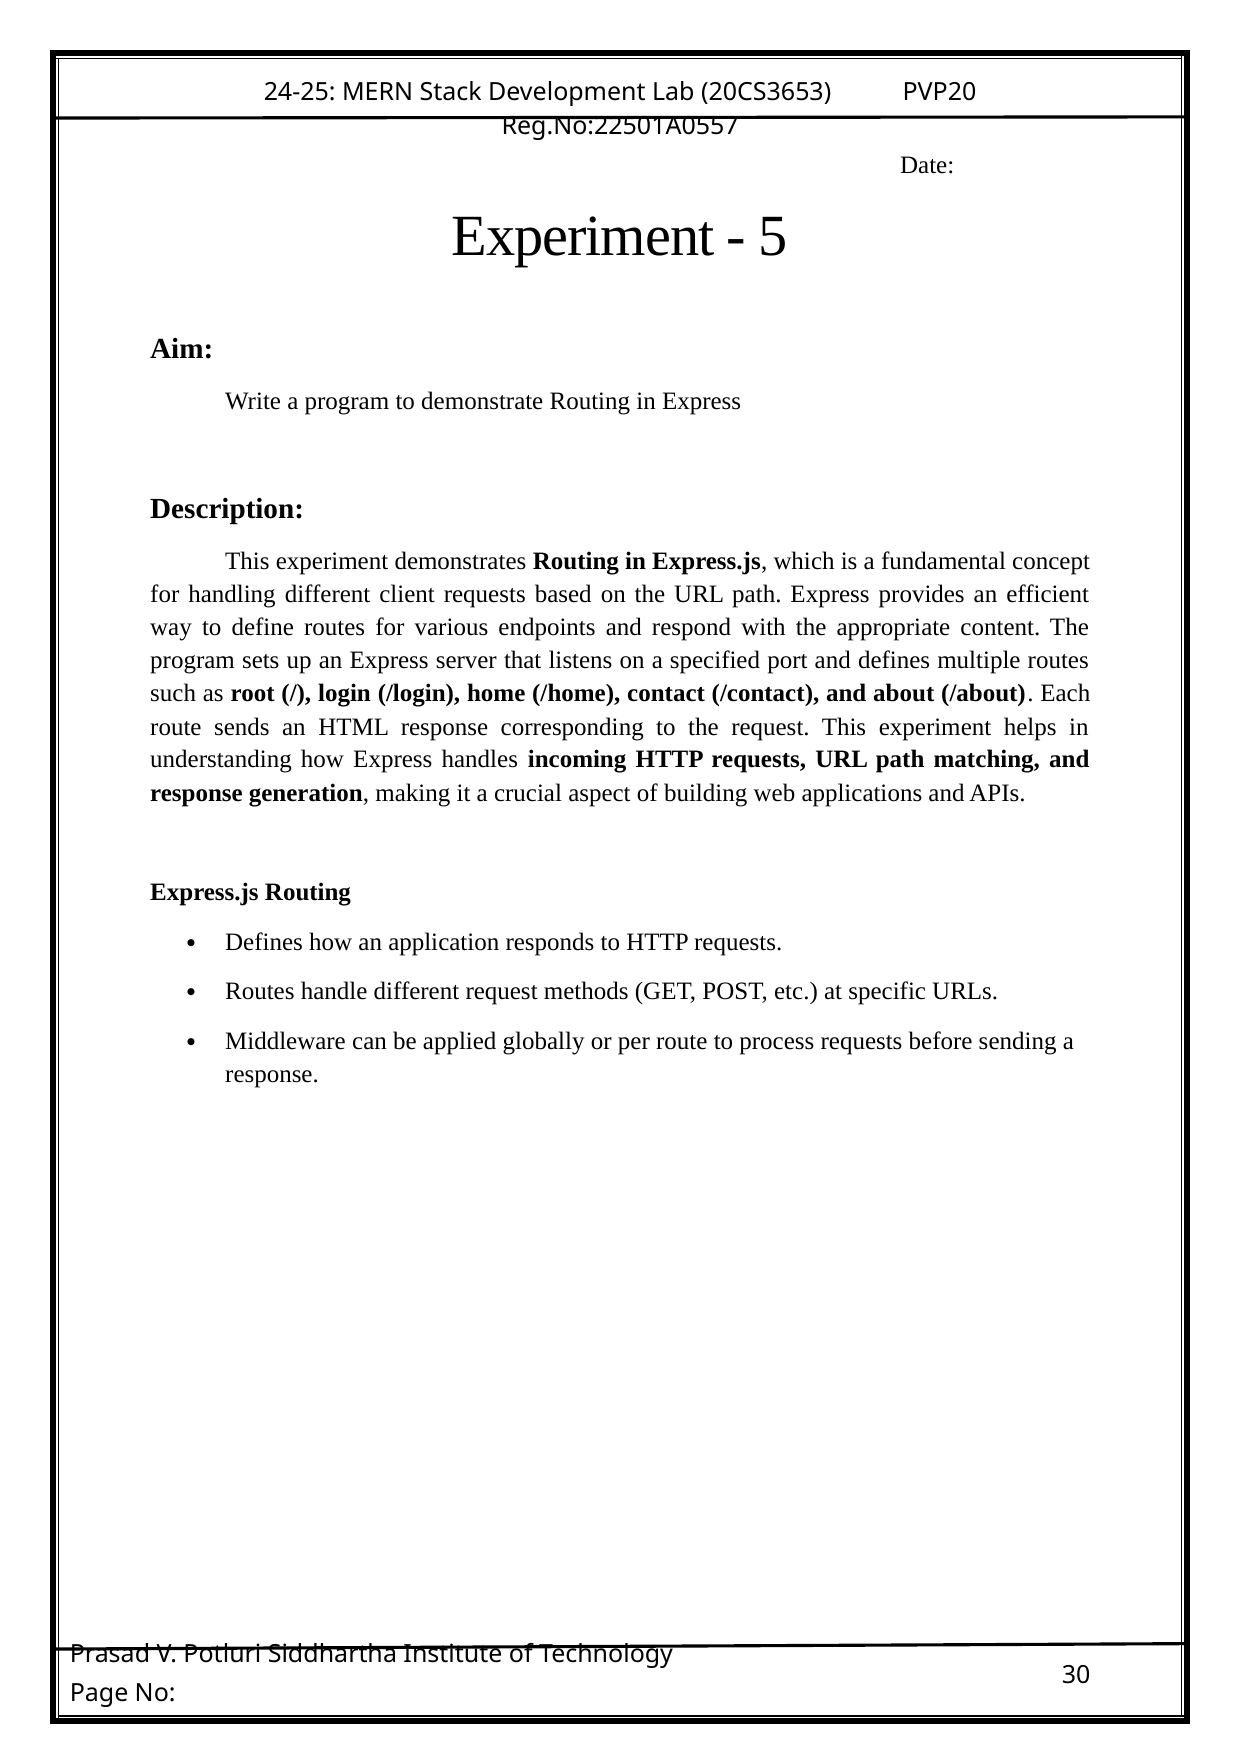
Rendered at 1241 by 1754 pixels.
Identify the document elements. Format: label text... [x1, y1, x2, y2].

text This experiment demonstrates Routing in Express.js, which is a fundamental concept for handling different client requests based on the URL path. Express provides an efficient way to define routes for various endpoints and respond with the appropriate content. The program sets up an Express server that listens on a specified port and defines multiple routes such as root (/), login (/login), home (/home), contact (/contact), and about (/about). Each route sends an HTML response corresponding to the request. This experiment helps in understanding how Express handles incoming HTTP requests, URL path matching, and response generation, making it a crucial aspect of building web applications and APIs. [150, 546, 1090, 806]
title Experiment - 5 [150, 201, 1090, 268]
list Middleware can be applied globally or per route to process requests before sending a response. [187, 1026, 1090, 1088]
text Express.js Routing [150, 877, 1090, 906]
list Defines how an application responds to HTTP requests. [187, 927, 1090, 955]
text Aim: [150, 331, 1090, 365]
list Routes handle different request methods (GET, POST, etc.) at specific URLs. [187, 976, 1090, 1005]
text Date: [150, 150, 1090, 179]
text Write a program to demonstrate Routing in Express [150, 386, 1090, 415]
text Description: [150, 491, 1090, 525]
